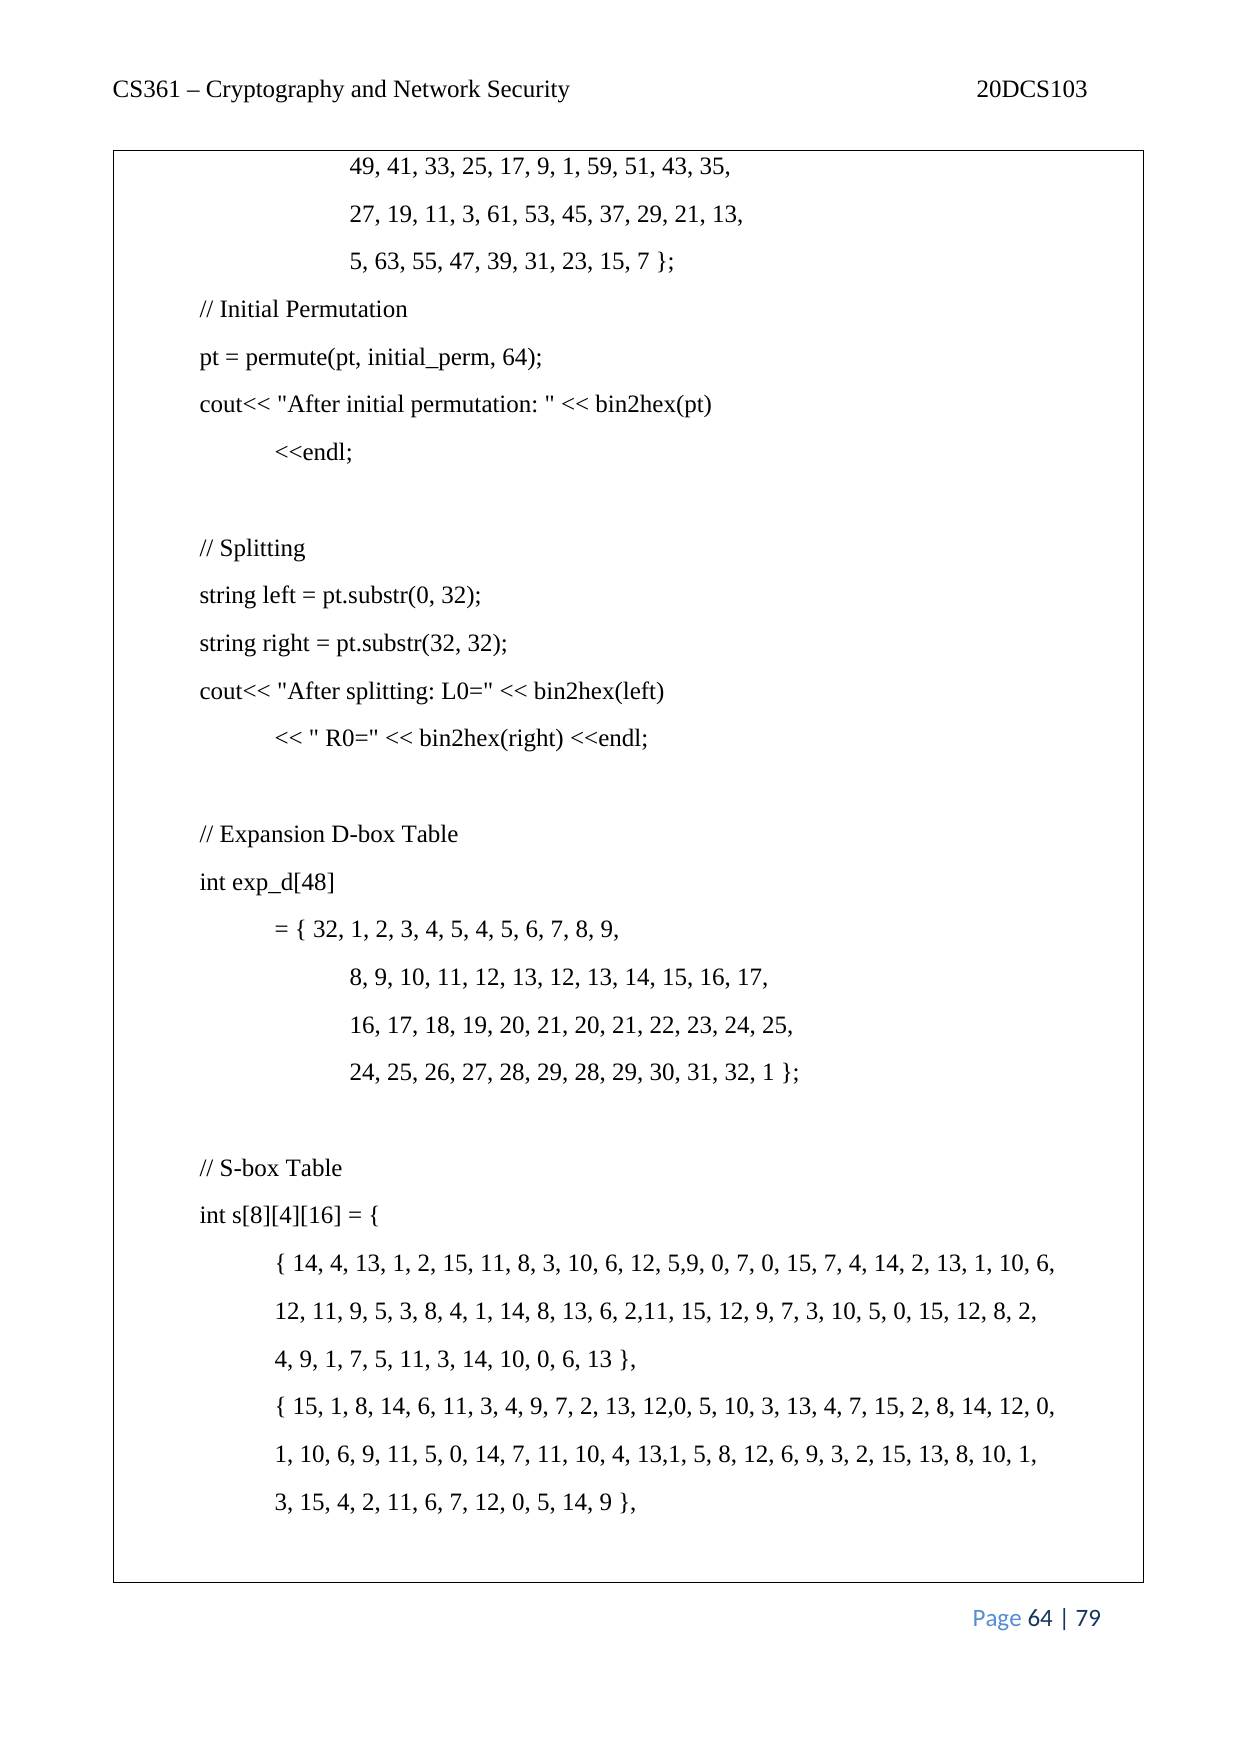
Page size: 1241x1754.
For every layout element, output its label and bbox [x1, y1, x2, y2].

table_cell [114, 151, 1143, 1582]
